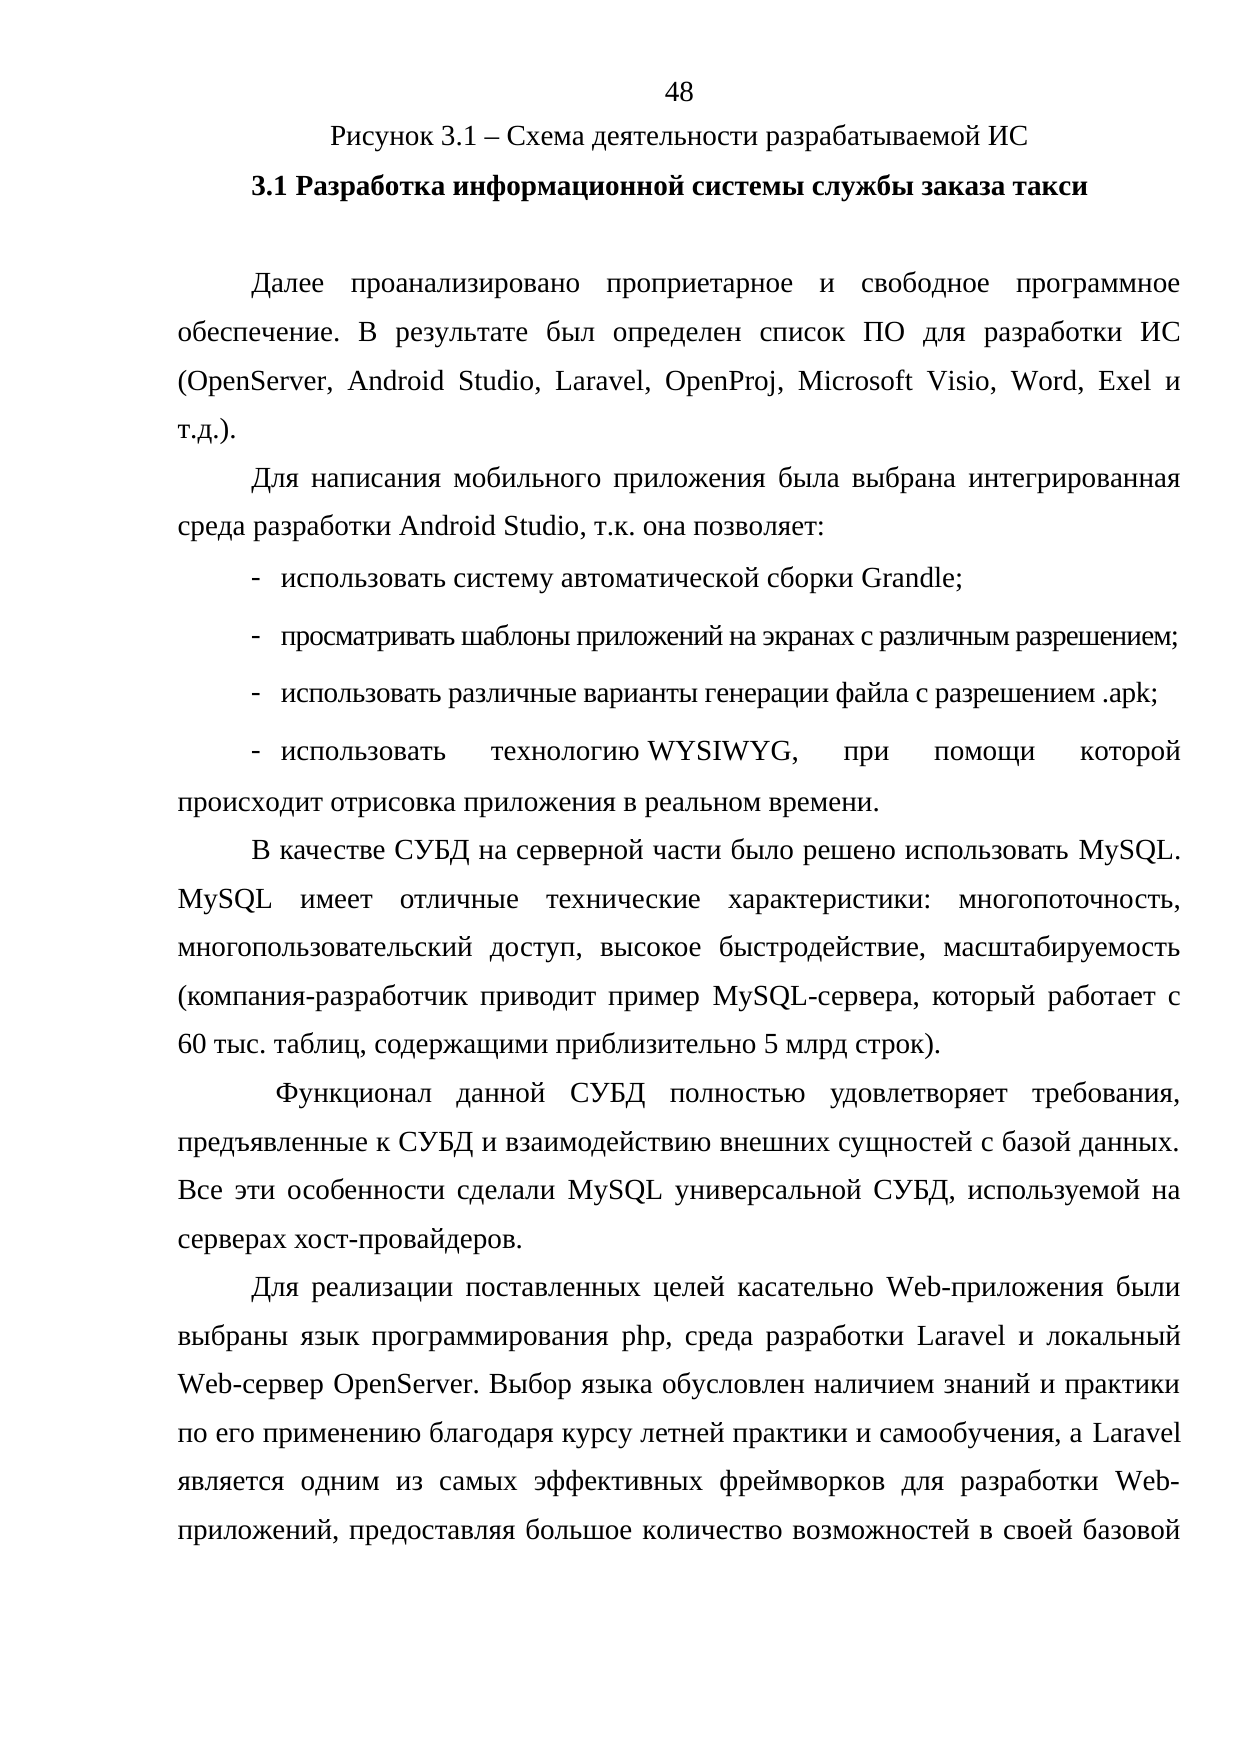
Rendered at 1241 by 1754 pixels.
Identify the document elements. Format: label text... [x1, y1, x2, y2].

text Функционал данной СУБД полностью удовлетворяет требования, предъявленные к СУБД и взаимодействию внешних сущностей с базой данных. Все эти особенности сделали MySQL универсальной СУБД, используемой на серверах хост-провайдеров. [177, 1075, 1181, 1254]
subtitle Разработка информационной системы службы заказа такси [177, 168, 1181, 202]
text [177, 1269, 1181, 1546]
text просматривать шаблоны приложений на экранах с различным разрешением; [177, 614, 1181, 654]
text В качестве СУБД на серверной части было решено использовать MySQL. MySQL имеет отличные технические характеристики: многопоточность, многопользовательский доступ, высокое быстродействие, масштабируемость (компания-разработчик приводит пример MySQL-сервера, который работает с 60 тыс. таблиц, содержащими приблизительно 5 млрд строк). [177, 832, 1181, 1060]
text использовать различные варианты генерации файла с разрешением .apk; [177, 672, 1181, 711]
text Далее проанализировано проприетарное и свободное программное обеспечение. В результате был определен список ПО для разработки ИС (OpenServer, Android Studio, Laravel, OpenProj, Microsoft Visio, Word, Exel и т.д.). [177, 266, 1181, 445]
text Рисунок 3.1 – Схема деятельности разрабатываемой ИС [177, 118, 1181, 152]
text Для написания мобильного приложения была выбрана интегрированная среда разработки Android Studio, т.к. она позволяет: [177, 460, 1181, 542]
text использовать технологию WYSIWYG, при помощи которой происходит отрисовка приложения в реальном времени. [177, 729, 1181, 817]
text использовать систему автоматической сборки Grandle; [177, 557, 1181, 596]
